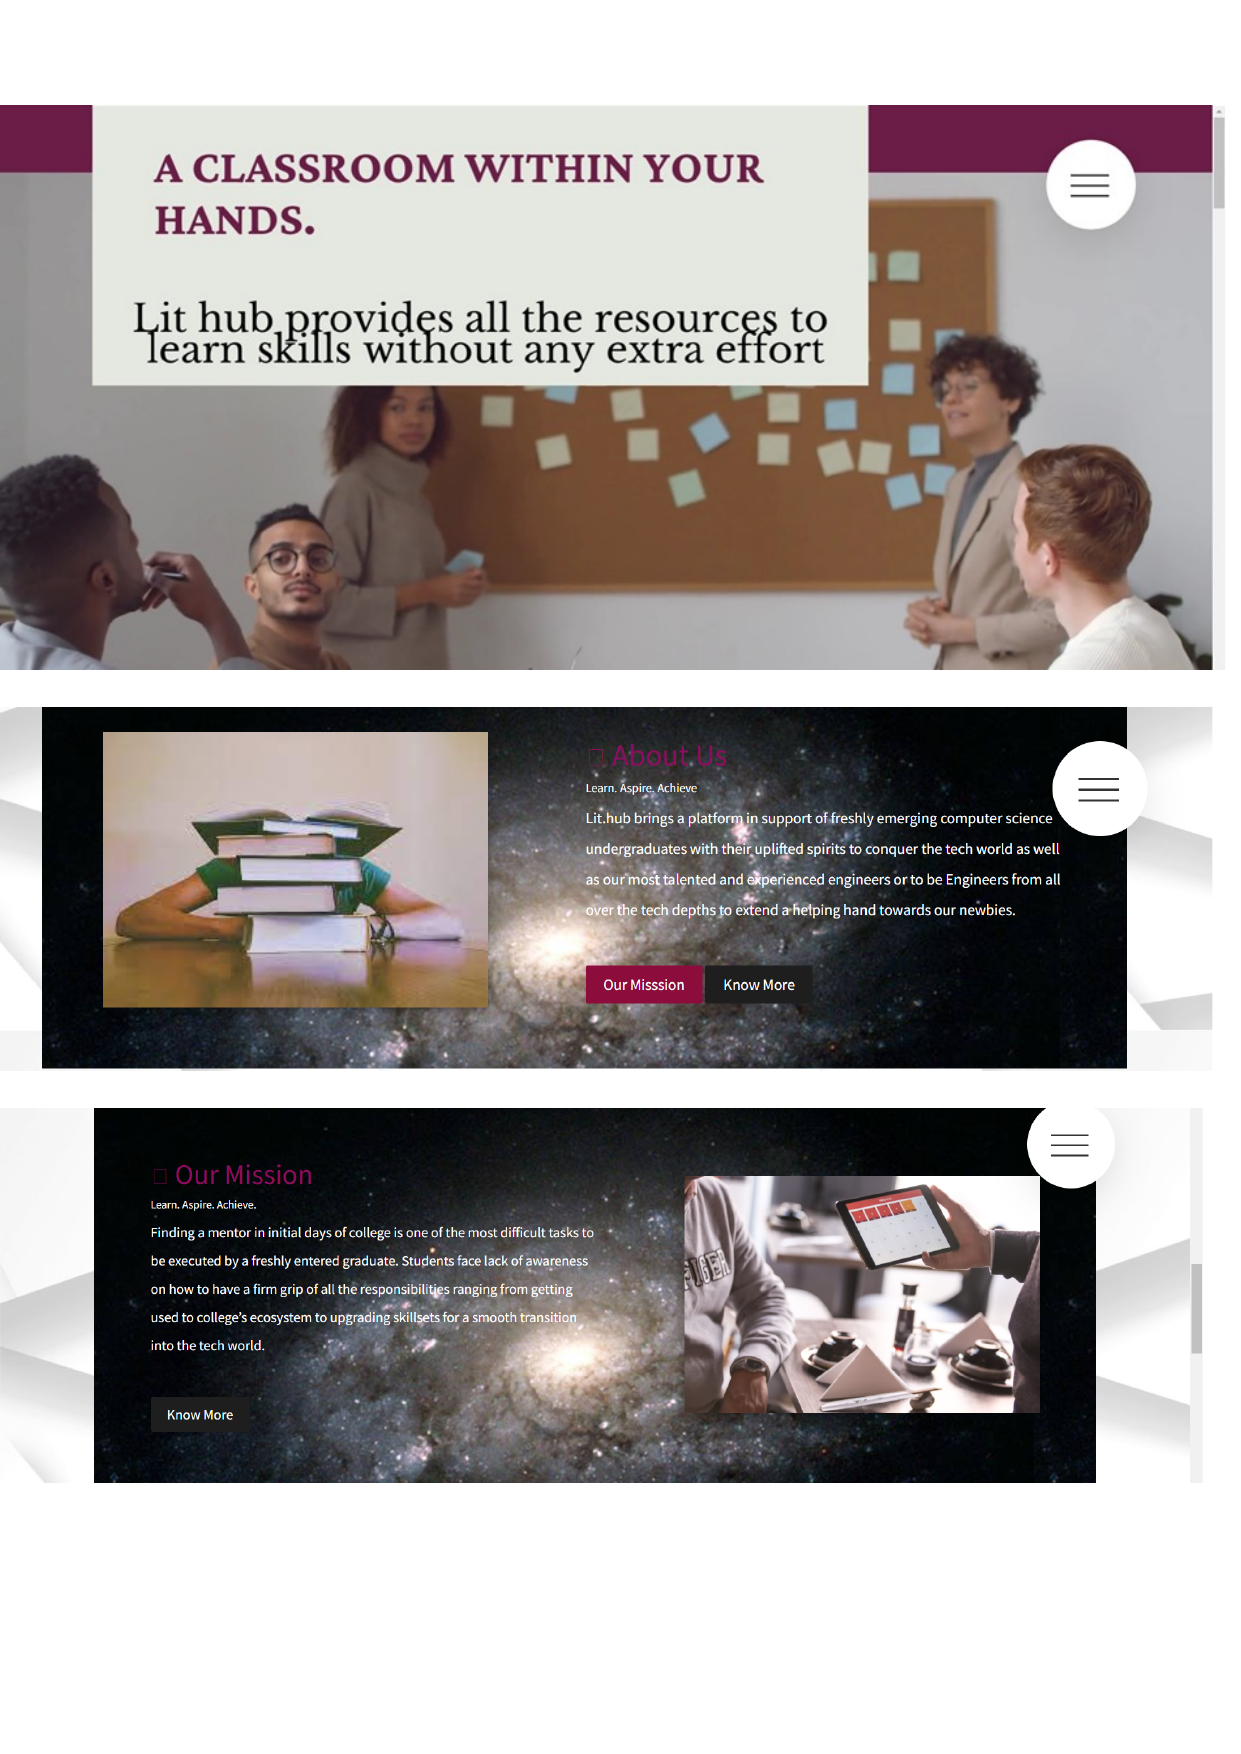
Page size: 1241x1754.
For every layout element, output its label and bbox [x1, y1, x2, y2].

picture [0, 105, 1225, 670]
picture [0, 1108, 1203, 1483]
picture [0, 707, 1213, 1071]
